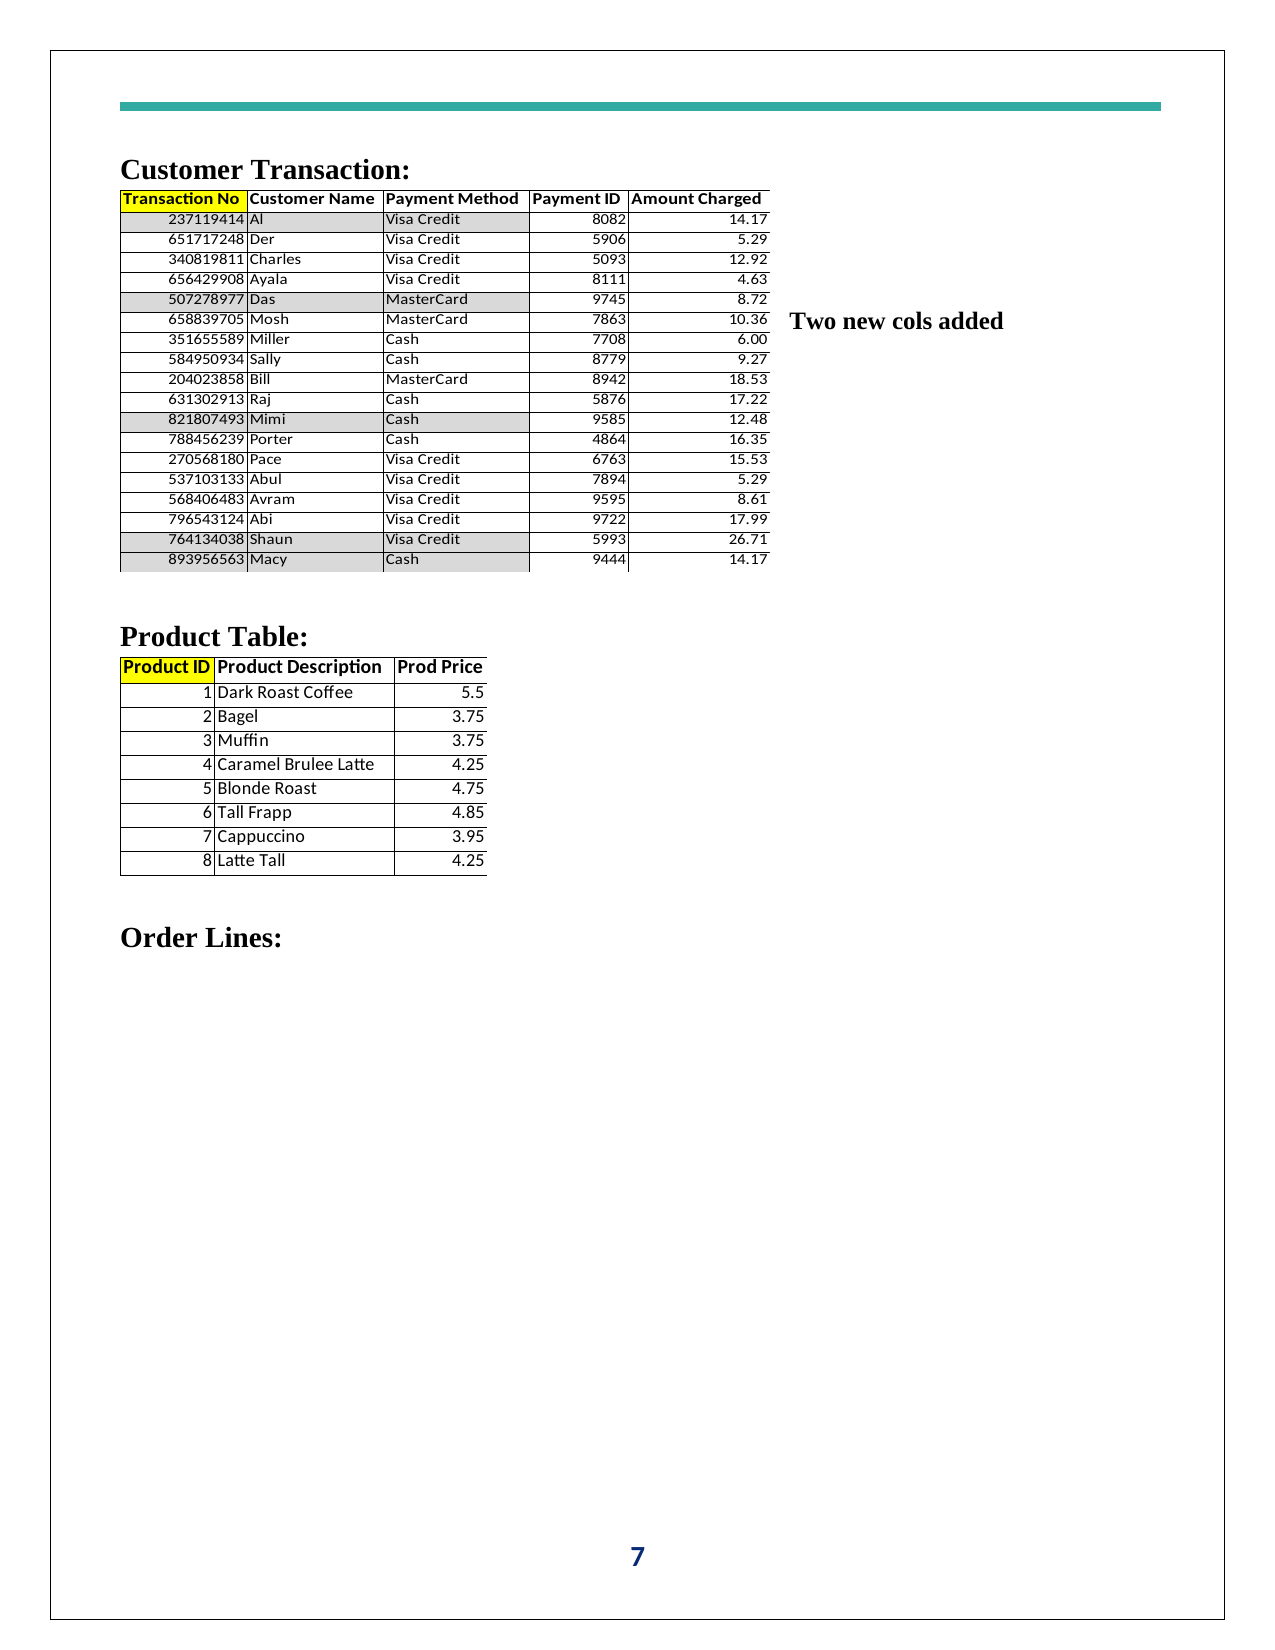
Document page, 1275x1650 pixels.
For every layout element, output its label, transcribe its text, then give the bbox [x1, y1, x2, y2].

text Two new cols added [120, 306, 1155, 613]
text Order Lines: [120, 920, 1155, 953]
text Customer Transaction: [120, 152, 1155, 185]
text Product Table: [120, 619, 1155, 652]
